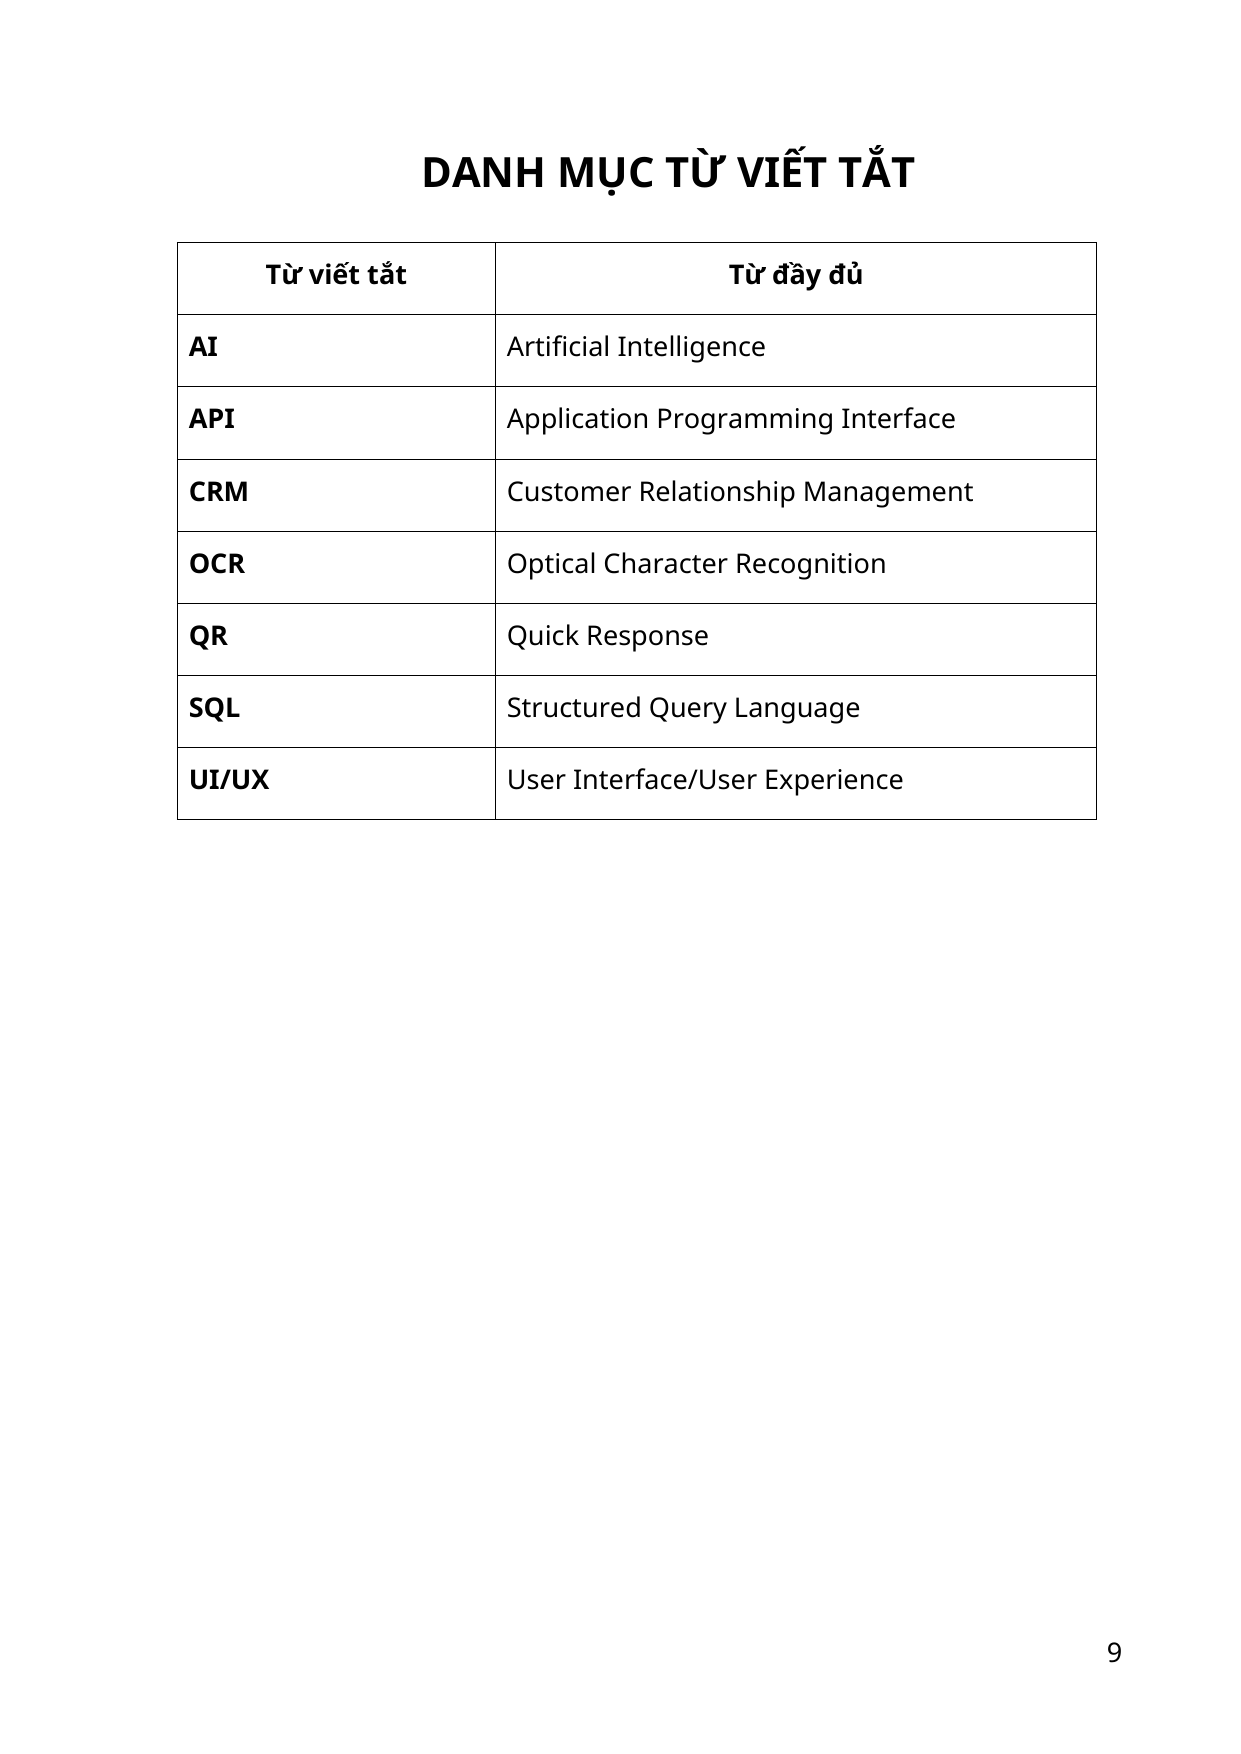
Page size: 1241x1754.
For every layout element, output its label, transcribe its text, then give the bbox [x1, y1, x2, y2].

table_cell UI/UX [178, 748, 495, 819]
table_header Từ viết tắt [178, 243, 495, 314]
table_cell SQL [178, 676, 495, 747]
table_cell OCR [178, 532, 495, 603]
table_cell Quick Response [496, 604, 1096, 675]
table_cell API [178, 387, 495, 458]
table_cell Application Programming Interface [496, 387, 1096, 458]
table_cell Artificial Intelligence [496, 315, 1096, 386]
table_cell QR [178, 604, 495, 675]
table_cell Structured Query Language [496, 676, 1096, 747]
table_cell AI [178, 315, 495, 386]
table_header Từ đầy đủ [496, 243, 1096, 314]
table_cell Customer Relationship Management [496, 460, 1096, 531]
table_cell CRM [178, 460, 495, 531]
subtitle DANH MỤC TỪ VIẾT TẮT [215, 143, 1122, 200]
table_cell Optical Character Recognition [496, 532, 1096, 603]
table_cell User Interface/User Experience [496, 748, 1096, 819]
